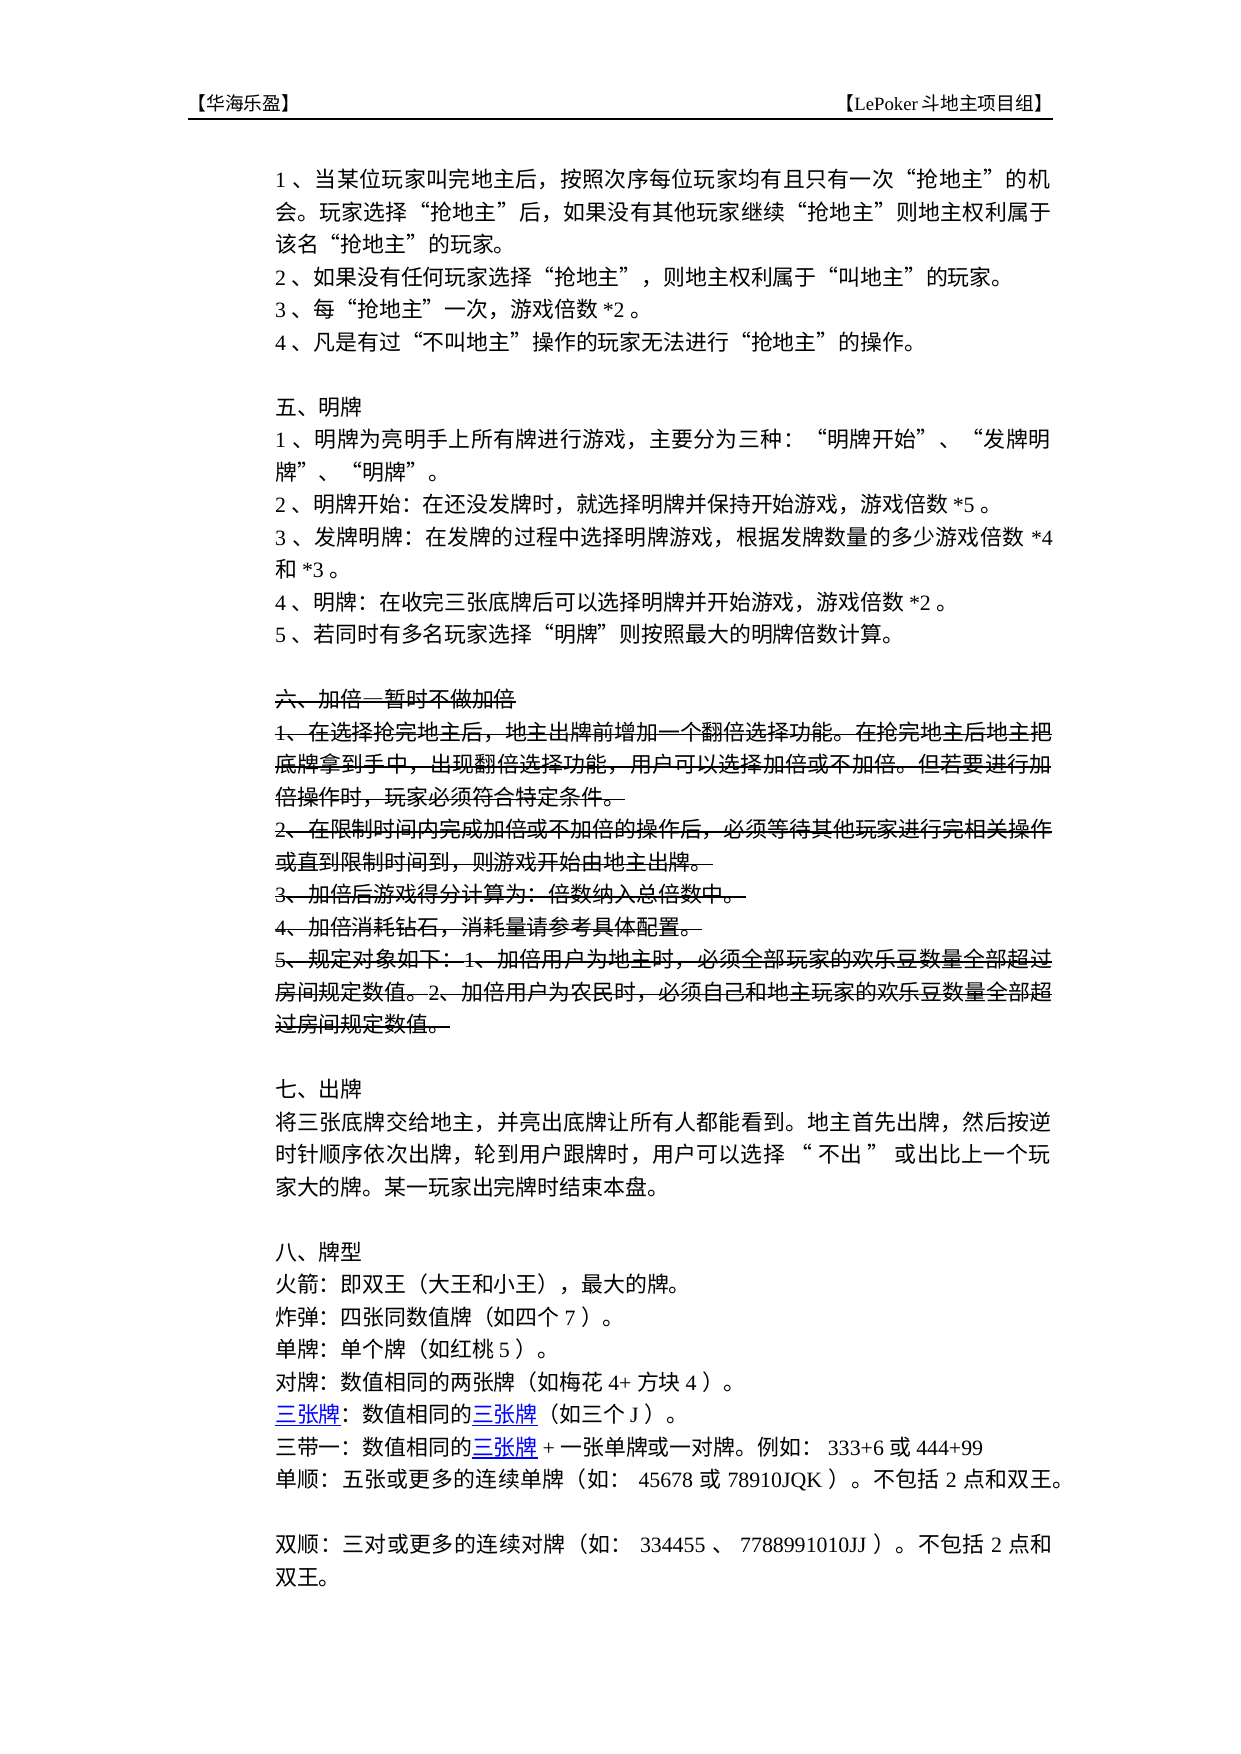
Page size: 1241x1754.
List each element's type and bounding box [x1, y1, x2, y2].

text [275, 909, 1053, 1592]
text [275, 162, 1053, 909]
